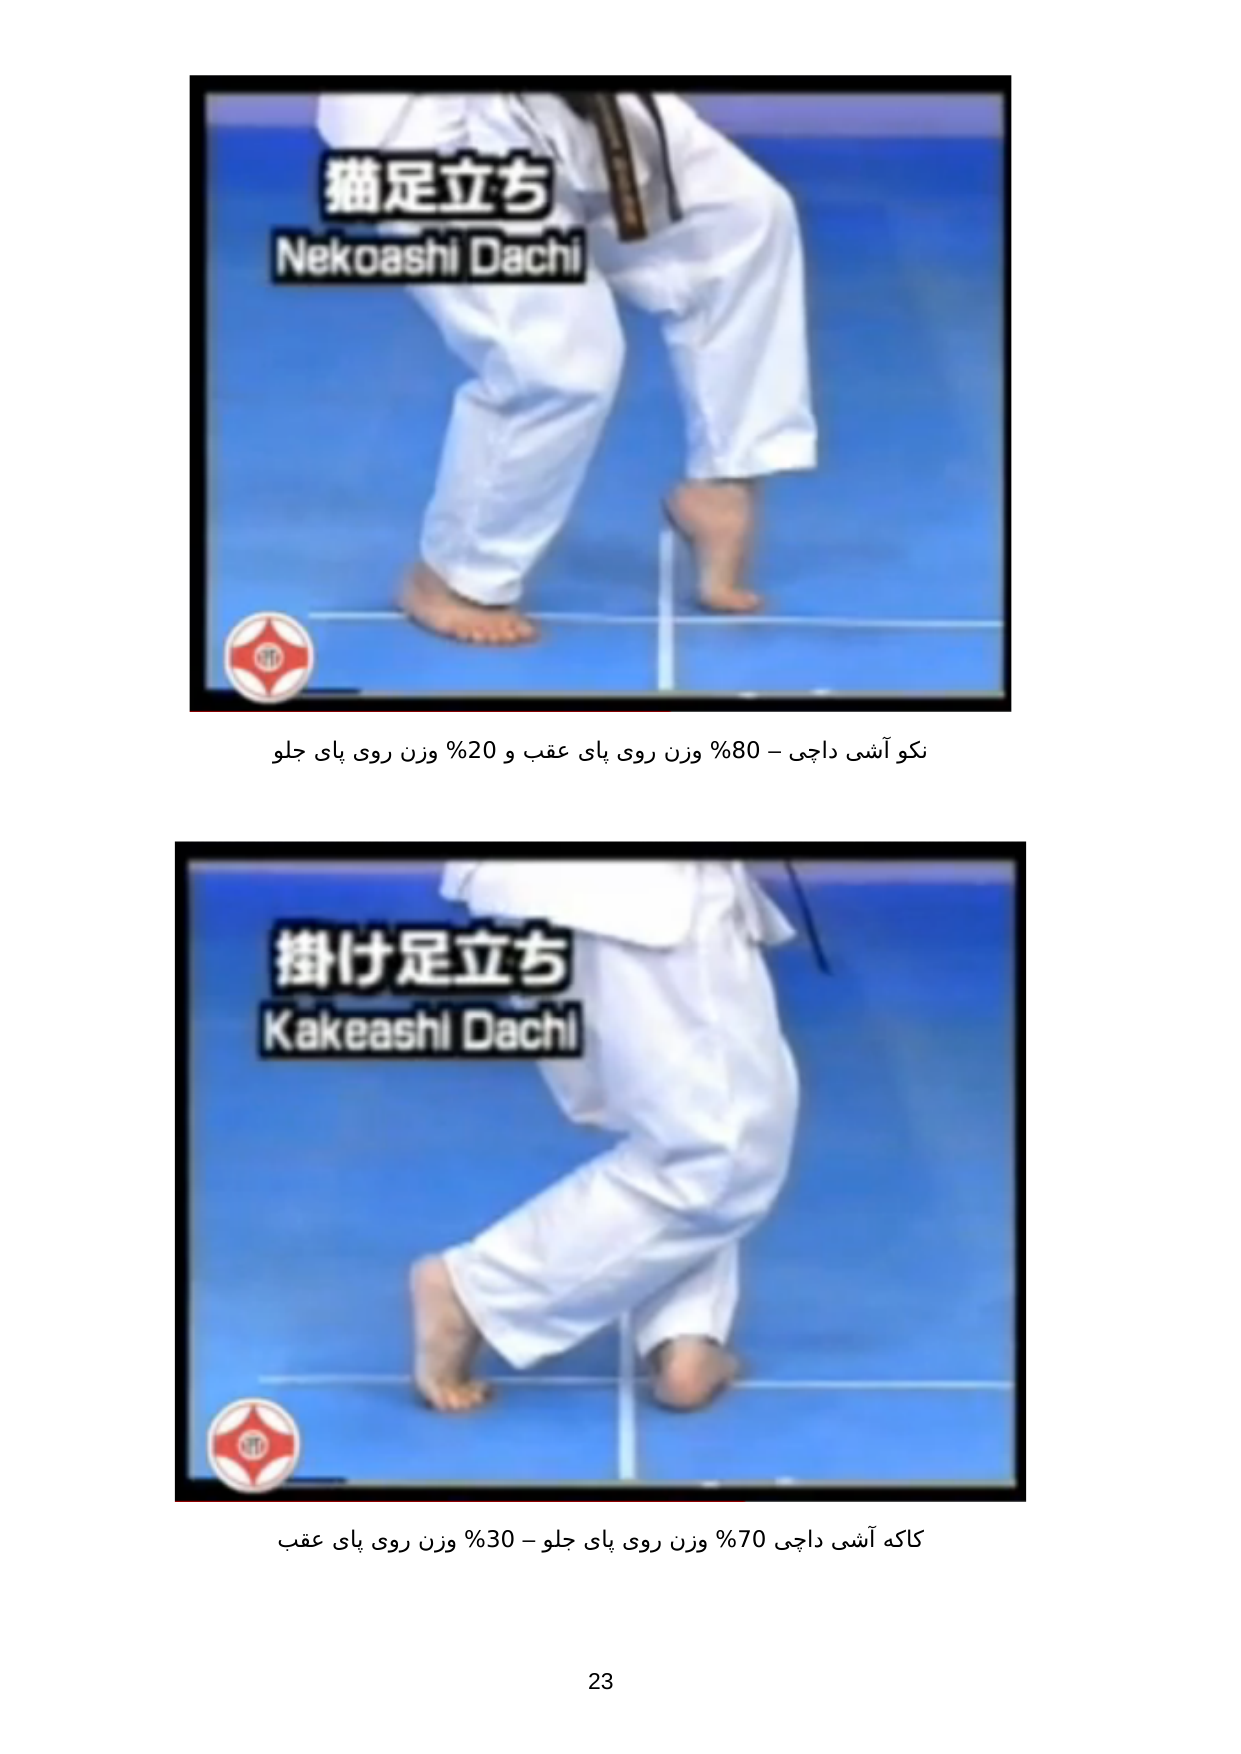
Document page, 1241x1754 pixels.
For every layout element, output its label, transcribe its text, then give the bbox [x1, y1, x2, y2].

text کاکه آشی داچی 70% وزن روی پای جلو – 30% وزن روی پای عقب [66, 1526, 1135, 1553]
text نکو آشی داچی – 80% وزن روی پای عقب و 20% وزن روی پای جلو [66, 737, 1135, 764]
picture [189, 75, 1012, 712]
picture [174, 841, 1027, 1502]
